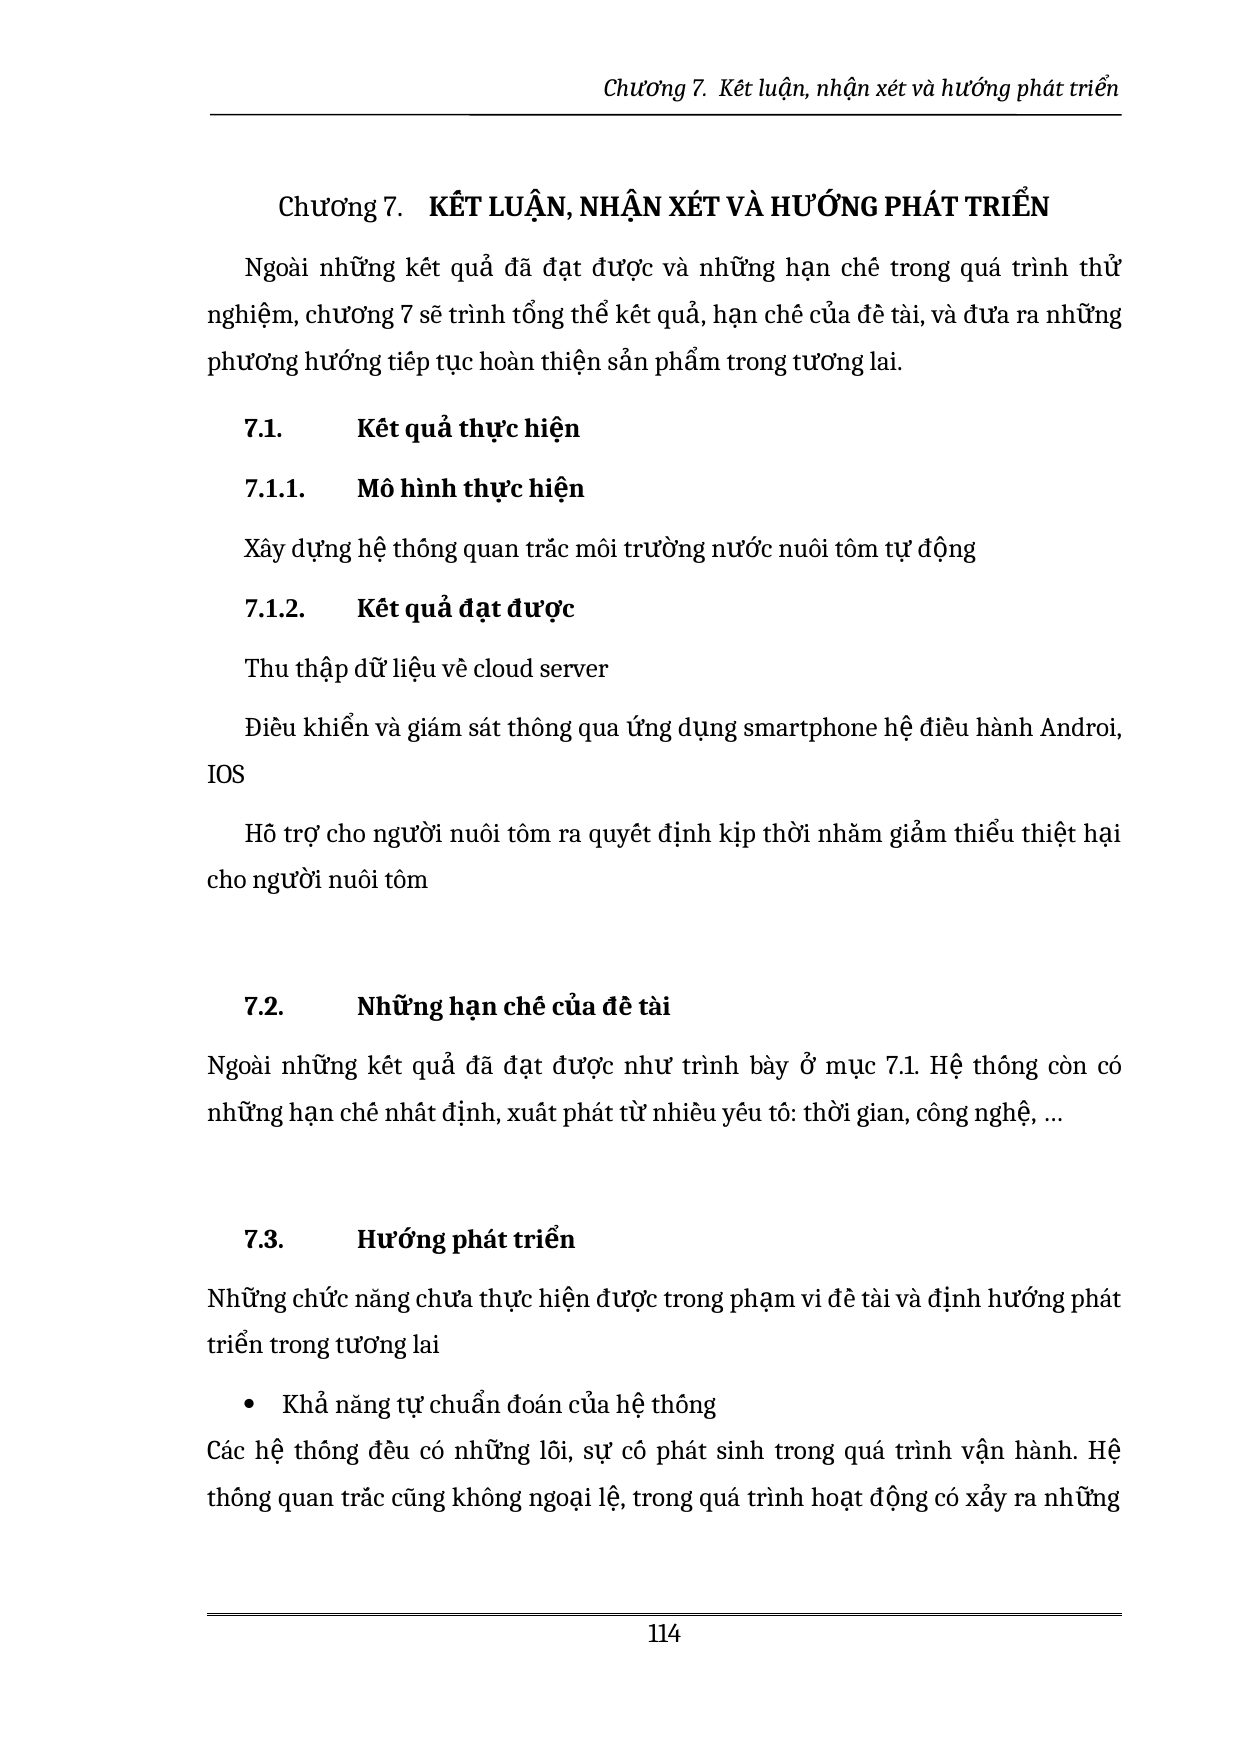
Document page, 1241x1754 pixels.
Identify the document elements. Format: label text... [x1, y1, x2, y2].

text Thu thập dữ liệu về cloud server [207, 653, 1122, 684]
subtitle Kết quả đạt được [244, 592, 1122, 624]
text Xây dựng hệ thống quan trắc môi trường nước nuôi tôm tự động [207, 533, 1122, 564]
subtitle KẾT LUẬN, NHẬN XÉT VÀ HƯỚNG PHÁT TRIỂN [207, 190, 1122, 223]
subtitle Những hạn chế của đề tài [244, 991, 1122, 1022]
subtitle Mô hình thực hiện [244, 472, 1122, 504]
subtitle Kết quả thực hiện [244, 413, 1122, 444]
text Ngoài những kết quả đã đạt được như trình bày ở mục 7.1. Hệ thống còn có những hạn chế nhất định, xuất phát từ nhiều yếu tố: thời gian, công nghệ, … [207, 1050, 1122, 1128]
text Điều khiển và giám sát thông qua ứng dụng smartphone hệ điều hành Androi, IOS [207, 712, 1122, 790]
text Những chức năng chưa thực hiện được trong phạm vi đề tài và định hướng phát triển trong tương lai [207, 1283, 1122, 1361]
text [207, 1435, 1122, 1513]
text Ngoài những kết quả đã đạt được và những hạn chế trong quá trình thử nghiệm, chương 7 sẽ trình tổng thể kết quả, hạn chế của đề tài, và đưa ra những phương hướng tiếp tục hoàn thiện sản phẩm trong tương lai. [207, 252, 1122, 377]
text Hỗ trợ cho người nuôi tôm ra quyết định kịp thời nhằm giảm thiểu thiệt hại cho người nuôi tôm [207, 818, 1122, 896]
list Khả năng tự chuẩn đoán của hệ thống [244, 1389, 1122, 1420]
subtitle Hướng phát triển [244, 1224, 1122, 1255]
